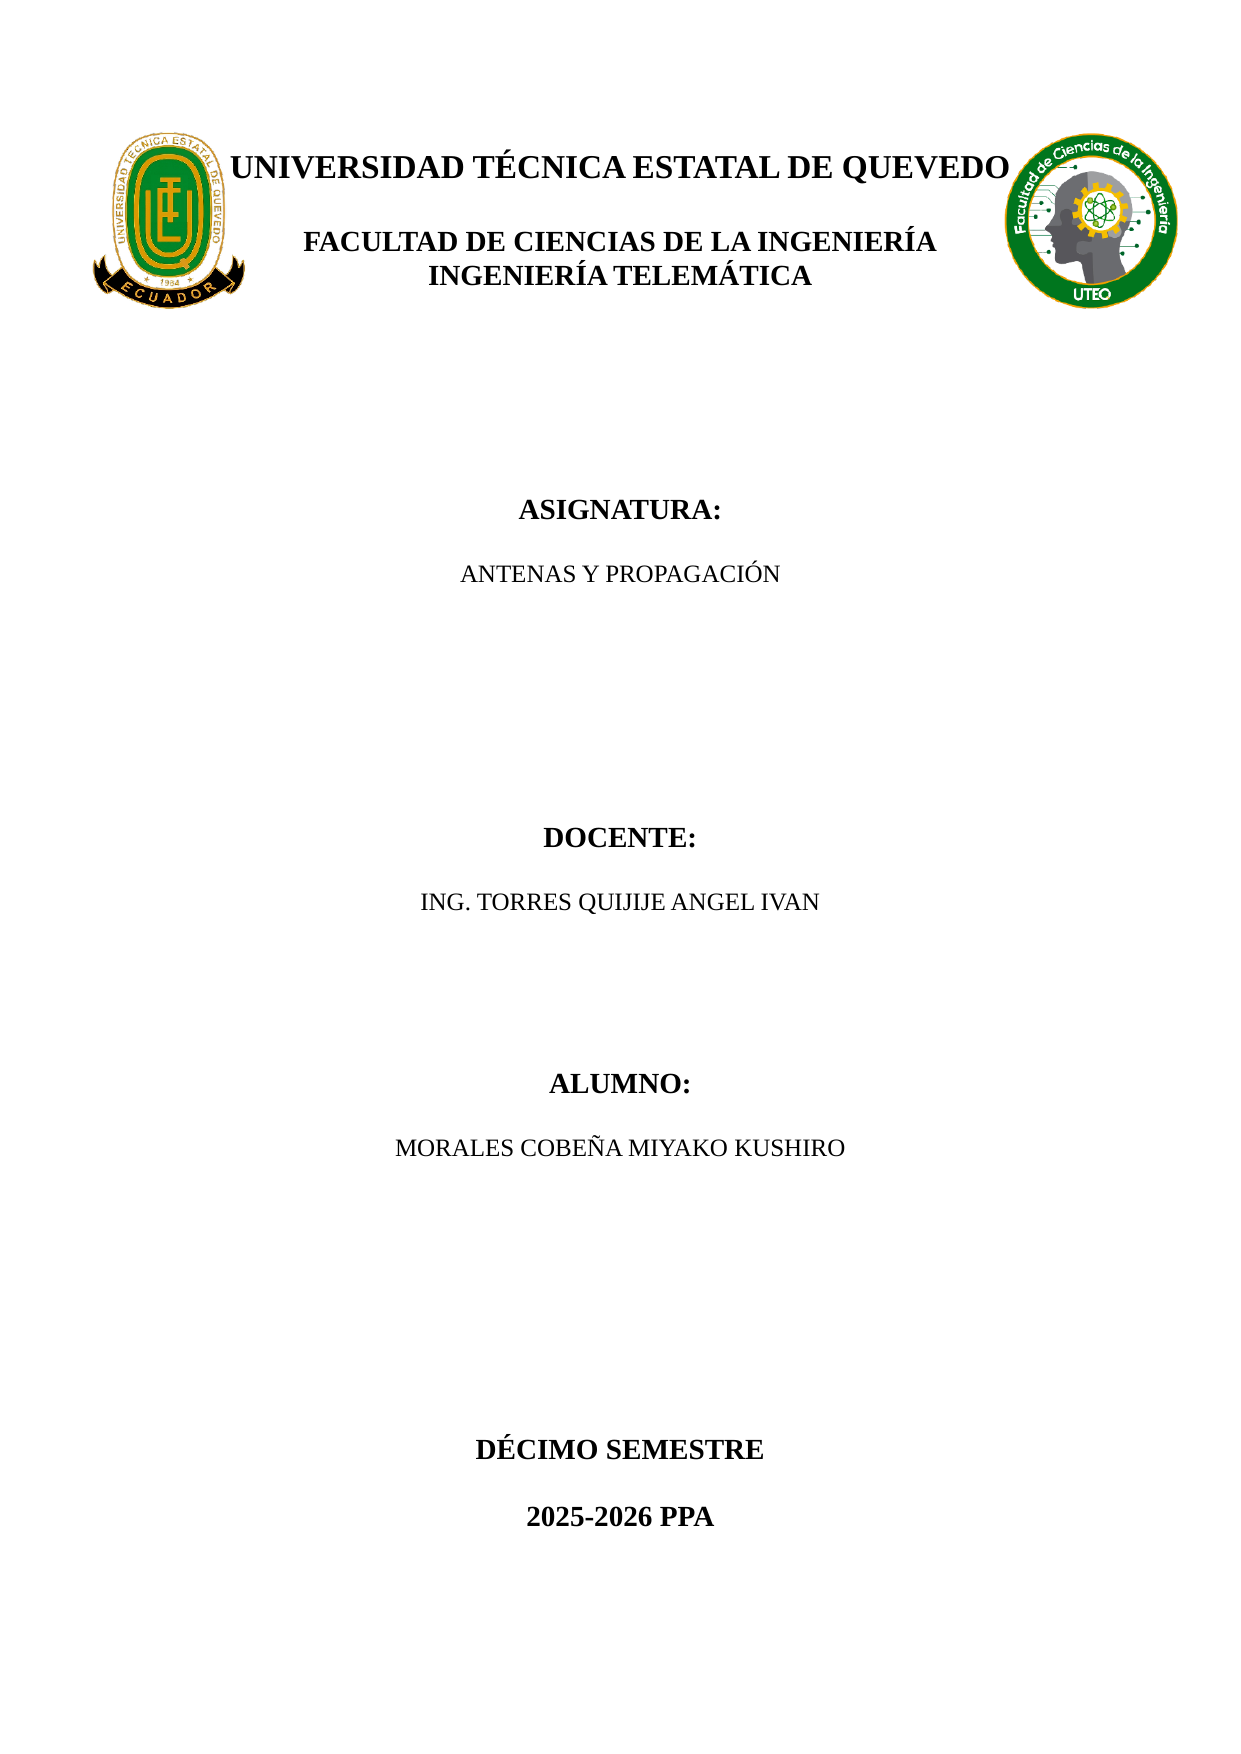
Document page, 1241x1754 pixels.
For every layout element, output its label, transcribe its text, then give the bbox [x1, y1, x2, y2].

text ANTENAS Y PROPAGACIÓN [177, 559, 1063, 588]
picture [85, 128, 249, 313]
text INGENIERÍA TELEMÁTICA [249, 258, 997, 291]
picture [997, 128, 1180, 311]
text ING. TORRES QUIJIJE ANGEL IVAN [177, 887, 1063, 916]
text UNIVERSIDAD TÉCNICA ESTATAL DE QUEVEDO [249, 148, 997, 186]
text ASIGNATURA: [177, 492, 1063, 526]
text DOCENTE: [177, 820, 1063, 853]
text 2025-2026 PPA [177, 1499, 1063, 1533]
text DÉCIMO SEMESTRE [177, 1432, 1063, 1466]
text MORALES COBEÑA MIYAKO KUSHIRO [177, 1133, 1063, 1162]
text FACULTAD DE CIENCIAS DE LA INGENIERÍA [249, 224, 997, 258]
text ALUMNO: [177, 1066, 1063, 1100]
